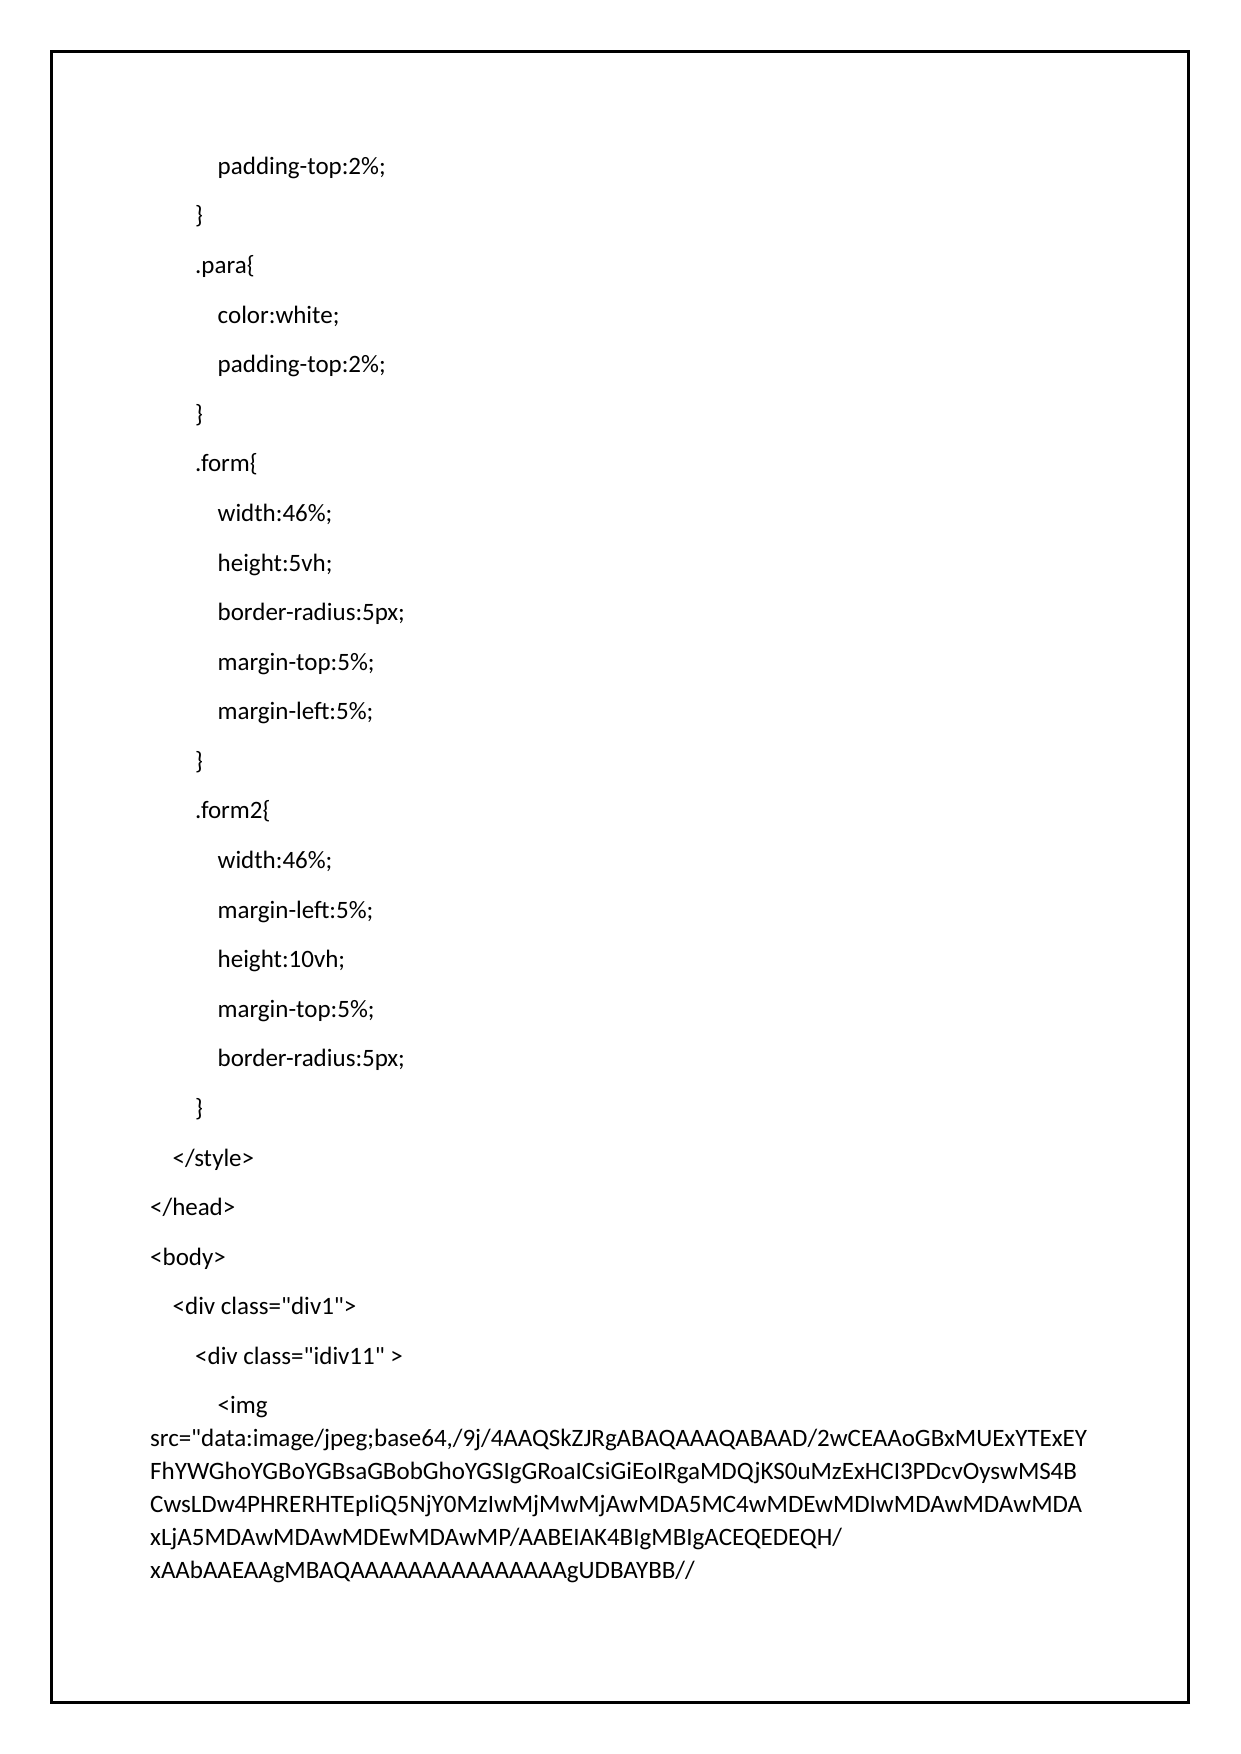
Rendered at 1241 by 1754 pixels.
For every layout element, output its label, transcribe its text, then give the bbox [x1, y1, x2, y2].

text width:46%; [150, 844, 1090, 875]
text padding-top:2%; [150, 150, 1090, 181]
text </head> [150, 1191, 1090, 1222]
text .form2{ [150, 794, 1090, 825]
text width:46%; [150, 497, 1090, 528]
text margin-left:5%; [150, 695, 1090, 726]
text .form{ [150, 447, 1090, 478]
text height:5vh; [150, 547, 1090, 577]
text <div class="idiv11" > [150, 1340, 1090, 1371]
text .para{ [150, 249, 1090, 280]
text </style> [150, 1142, 1090, 1172]
text } [150, 398, 1090, 428]
text color:white; [150, 299, 1090, 329]
text <div class="div1"> [150, 1290, 1090, 1321]
text margin-top:5%; [150, 646, 1090, 676]
text } [150, 745, 1090, 776]
text border-radius:5px; [150, 1042, 1090, 1073]
text } [150, 199, 1090, 230]
text height:10vh; [150, 943, 1090, 974]
text margin-top:5%; [150, 993, 1090, 1023]
text <body> [150, 1241, 1090, 1271]
text border-radius:5px; [150, 596, 1090, 627]
text padding-top:2%; [150, 348, 1090, 379]
text margin-left:5%; [150, 894, 1090, 924]
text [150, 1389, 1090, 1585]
text } [150, 1092, 1090, 1123]
